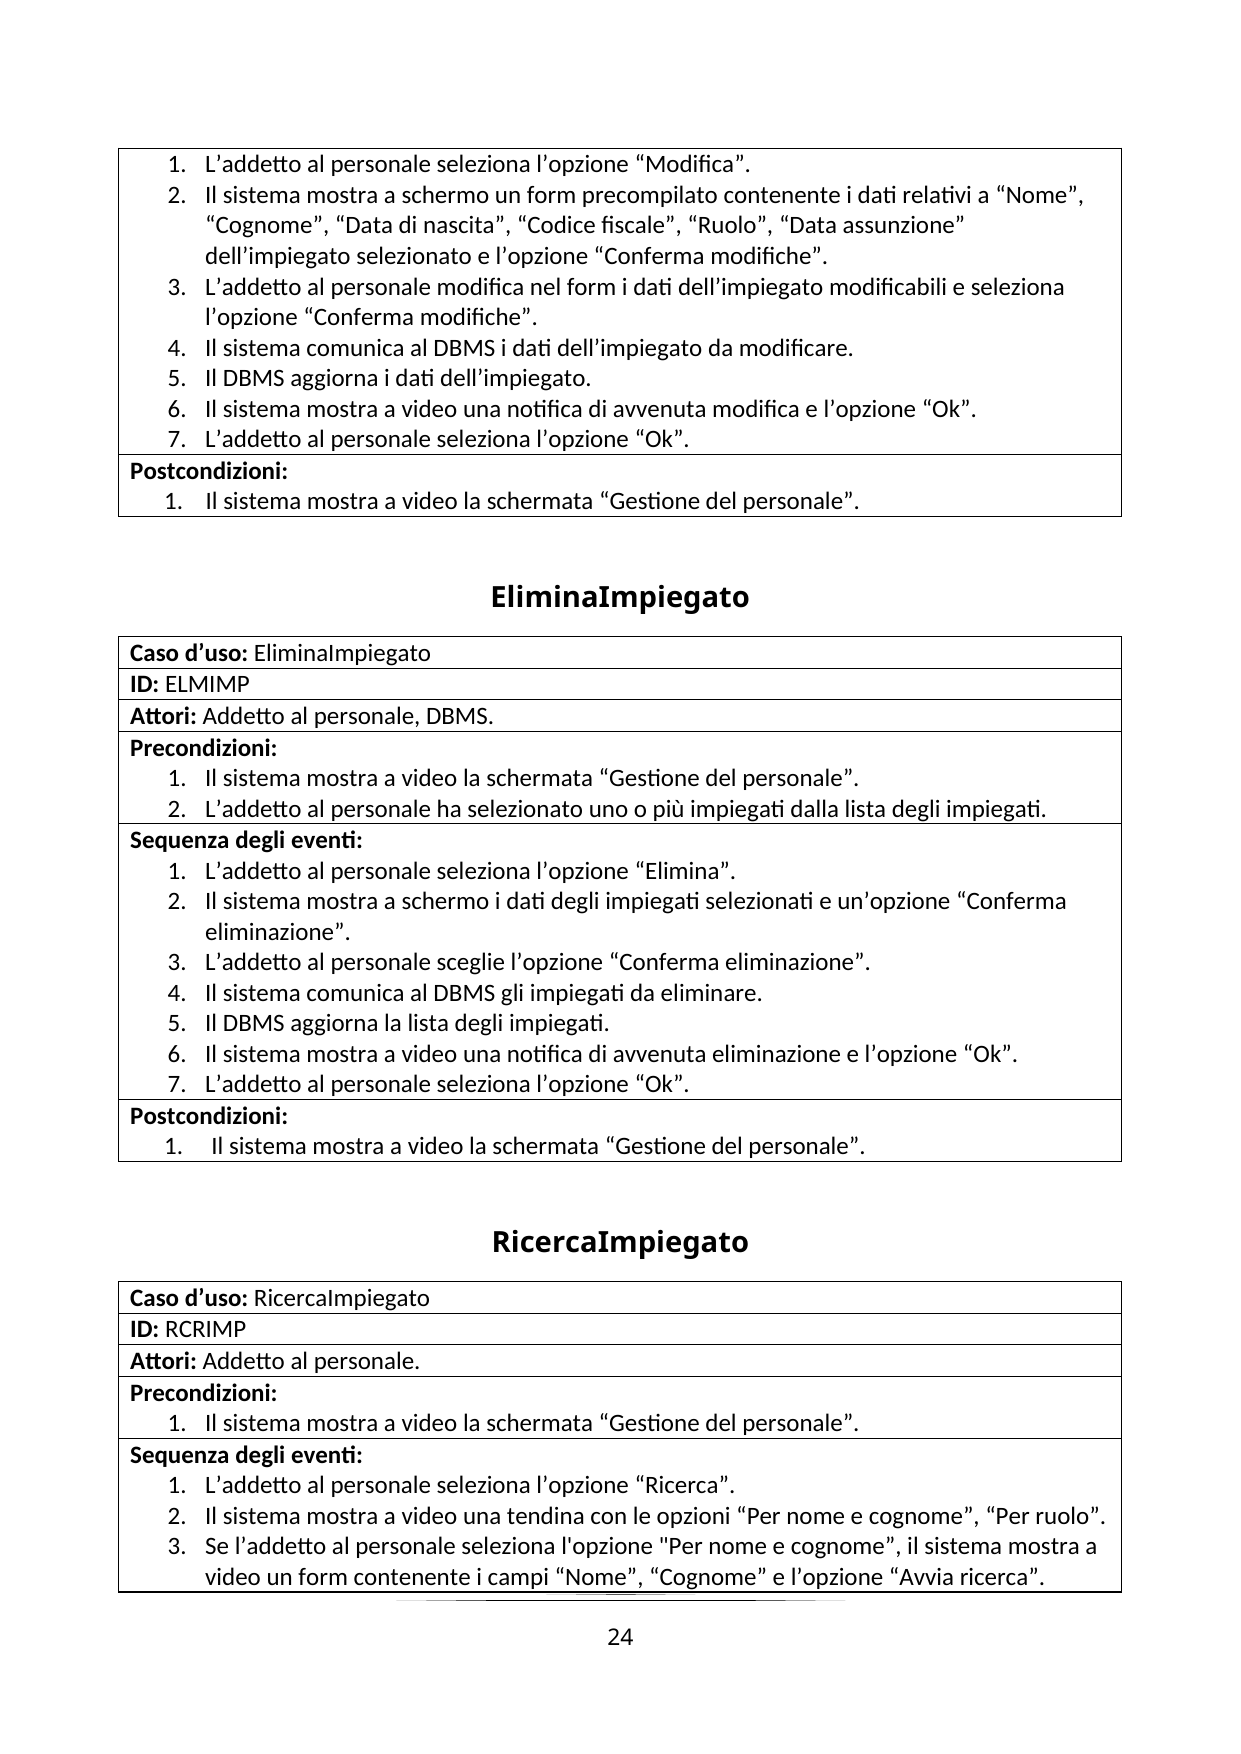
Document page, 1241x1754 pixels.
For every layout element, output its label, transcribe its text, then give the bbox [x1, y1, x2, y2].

table_cell Postcondizioni: 1. Il sistema mostra a video la schermata “Gestione del personale”. [119, 1100, 1121, 1161]
table_cell Precondizioni: Il sistema mostra a video la schermata “Gestione del personale”. [119, 1377, 1121, 1438]
table_cell ID: RCRIMP [119, 1314, 1121, 1344]
table_cell Sequenza degli eventi: L’addetto al personale seleziona l’opzione “Elimina”. Il sistema mostra a schermo i dati degli impiegati selezionati e un’opzione “Conferma eliminazione”. L’addetto al personale sceglie l’opzione “Conferma eliminazione”. Il sistema comunica al DBMS gli impiegati da eliminare. Il DBMS aggiorna la lista degli impiegati. Il sistema mostra a video una notifica di avvenuta eliminazione e l’opzione “Ok”. L’addetto al personale seleziona l’opzione “Ok”. [119, 824, 1121, 1099]
table_cell Postcondizioni: 1. Il sistema mostra a video la schermata “Gestione del personale”. [119, 455, 1121, 516]
text EliminaImpiegato [118, 576, 1122, 616]
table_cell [119, 149, 1121, 454]
table_cell Attori: Addetto al personale, DBMS. [119, 700, 1121, 731]
table_cell Precondizioni: Il sistema mostra a video la schermata “Gestione del personale”. L’addetto al personale ha selezionato uno o più impiegati dalla lista degli impiegati. [119, 732, 1121, 823]
table_header Caso d’uso: EliminaImpiegato [119, 637, 1121, 667]
text RicercaImpiegato [118, 1222, 1122, 1261]
table_cell ID: ELMIMP [119, 669, 1121, 699]
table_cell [119, 1439, 1121, 1591]
table_cell Attori: Addetto al personale. [119, 1345, 1121, 1376]
table_header Caso d’uso: RicercaImpiegato [119, 1282, 1121, 1313]
